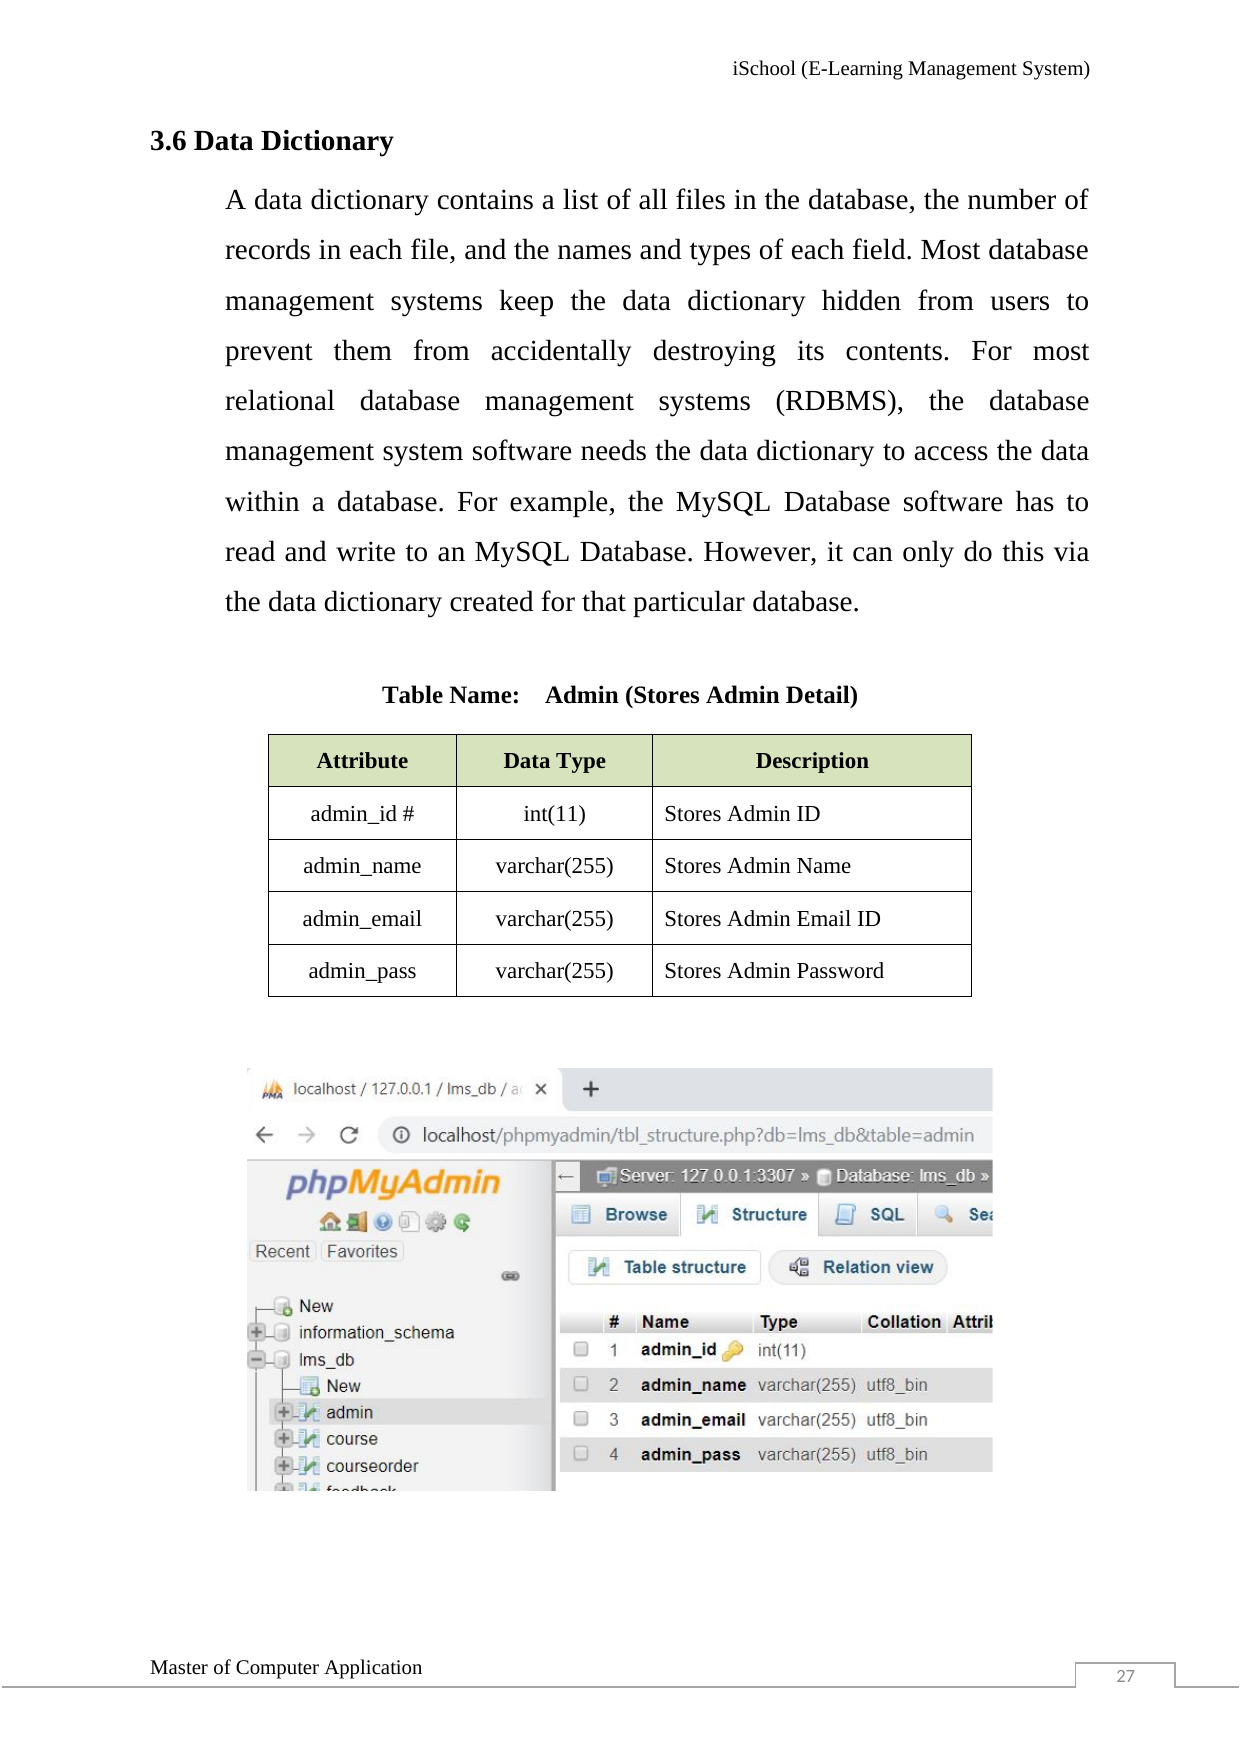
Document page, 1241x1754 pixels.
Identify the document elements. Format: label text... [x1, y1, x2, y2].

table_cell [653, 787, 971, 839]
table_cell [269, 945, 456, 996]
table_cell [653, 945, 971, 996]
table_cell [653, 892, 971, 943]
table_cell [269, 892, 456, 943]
text 3.6 Data Dictionary [150, 123, 1090, 156]
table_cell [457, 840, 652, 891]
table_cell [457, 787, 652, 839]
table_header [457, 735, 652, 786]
text Table Name: Admin (Stores Admin Detail) [150, 680, 1090, 709]
picture [245, 1068, 992, 1490]
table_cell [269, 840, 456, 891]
text A data dictionary contains a list of all files in the database, the number of records in each file, and the names and types of each field. Most database management systems keep the data dictionary hidden from users to prevent them from accidentally destroying its contents. For most relational database management systems (RDBMS), the database management system software needs the data dictionary to access the data within a database. For example, the MySQL Database software has to read and write to an MySQL Database. However, it can only do this via the data dictionary created for that particular database. [225, 182, 1090, 618]
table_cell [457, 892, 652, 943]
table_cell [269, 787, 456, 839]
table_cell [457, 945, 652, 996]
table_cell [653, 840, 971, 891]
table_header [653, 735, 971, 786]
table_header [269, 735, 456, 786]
